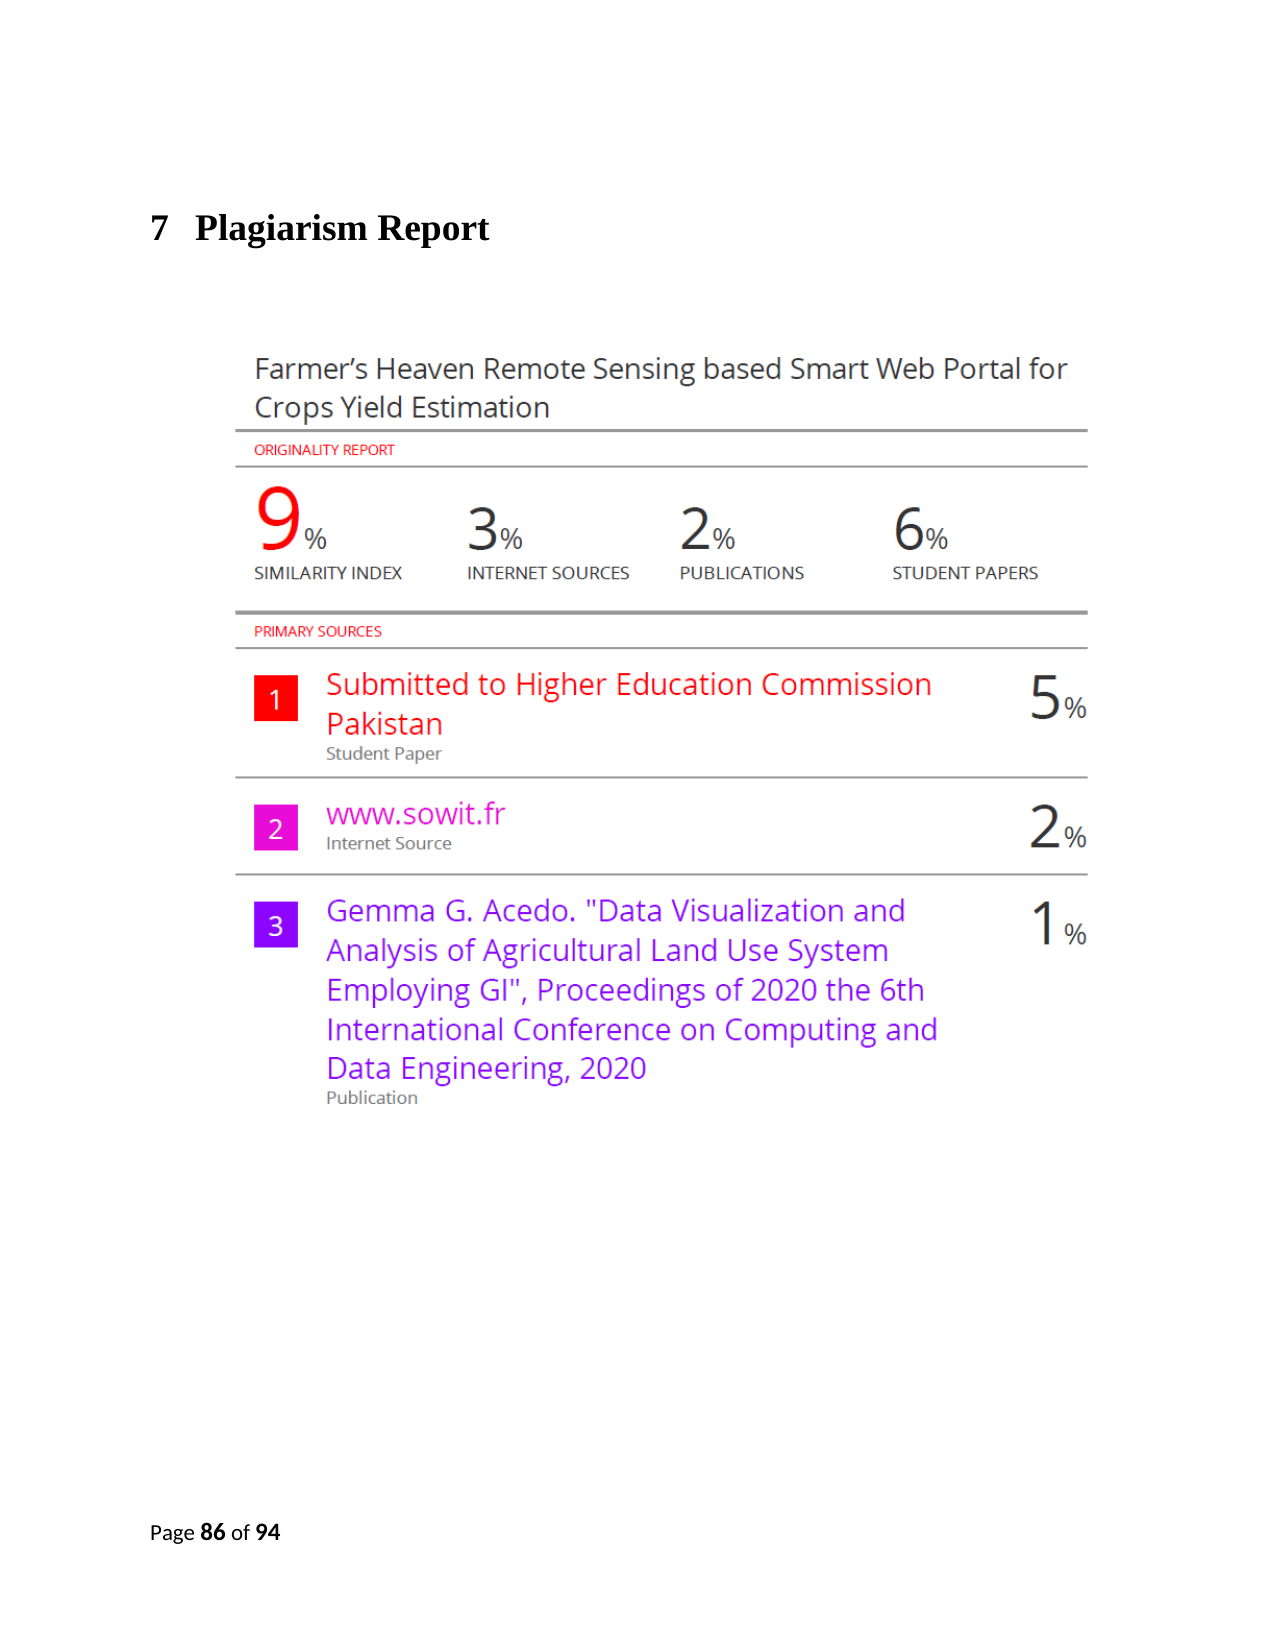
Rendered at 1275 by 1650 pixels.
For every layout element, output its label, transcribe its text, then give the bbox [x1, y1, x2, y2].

subtitle Plagiarism Report [150, 206, 1125, 249]
picture [225, 356, 1145, 1104]
